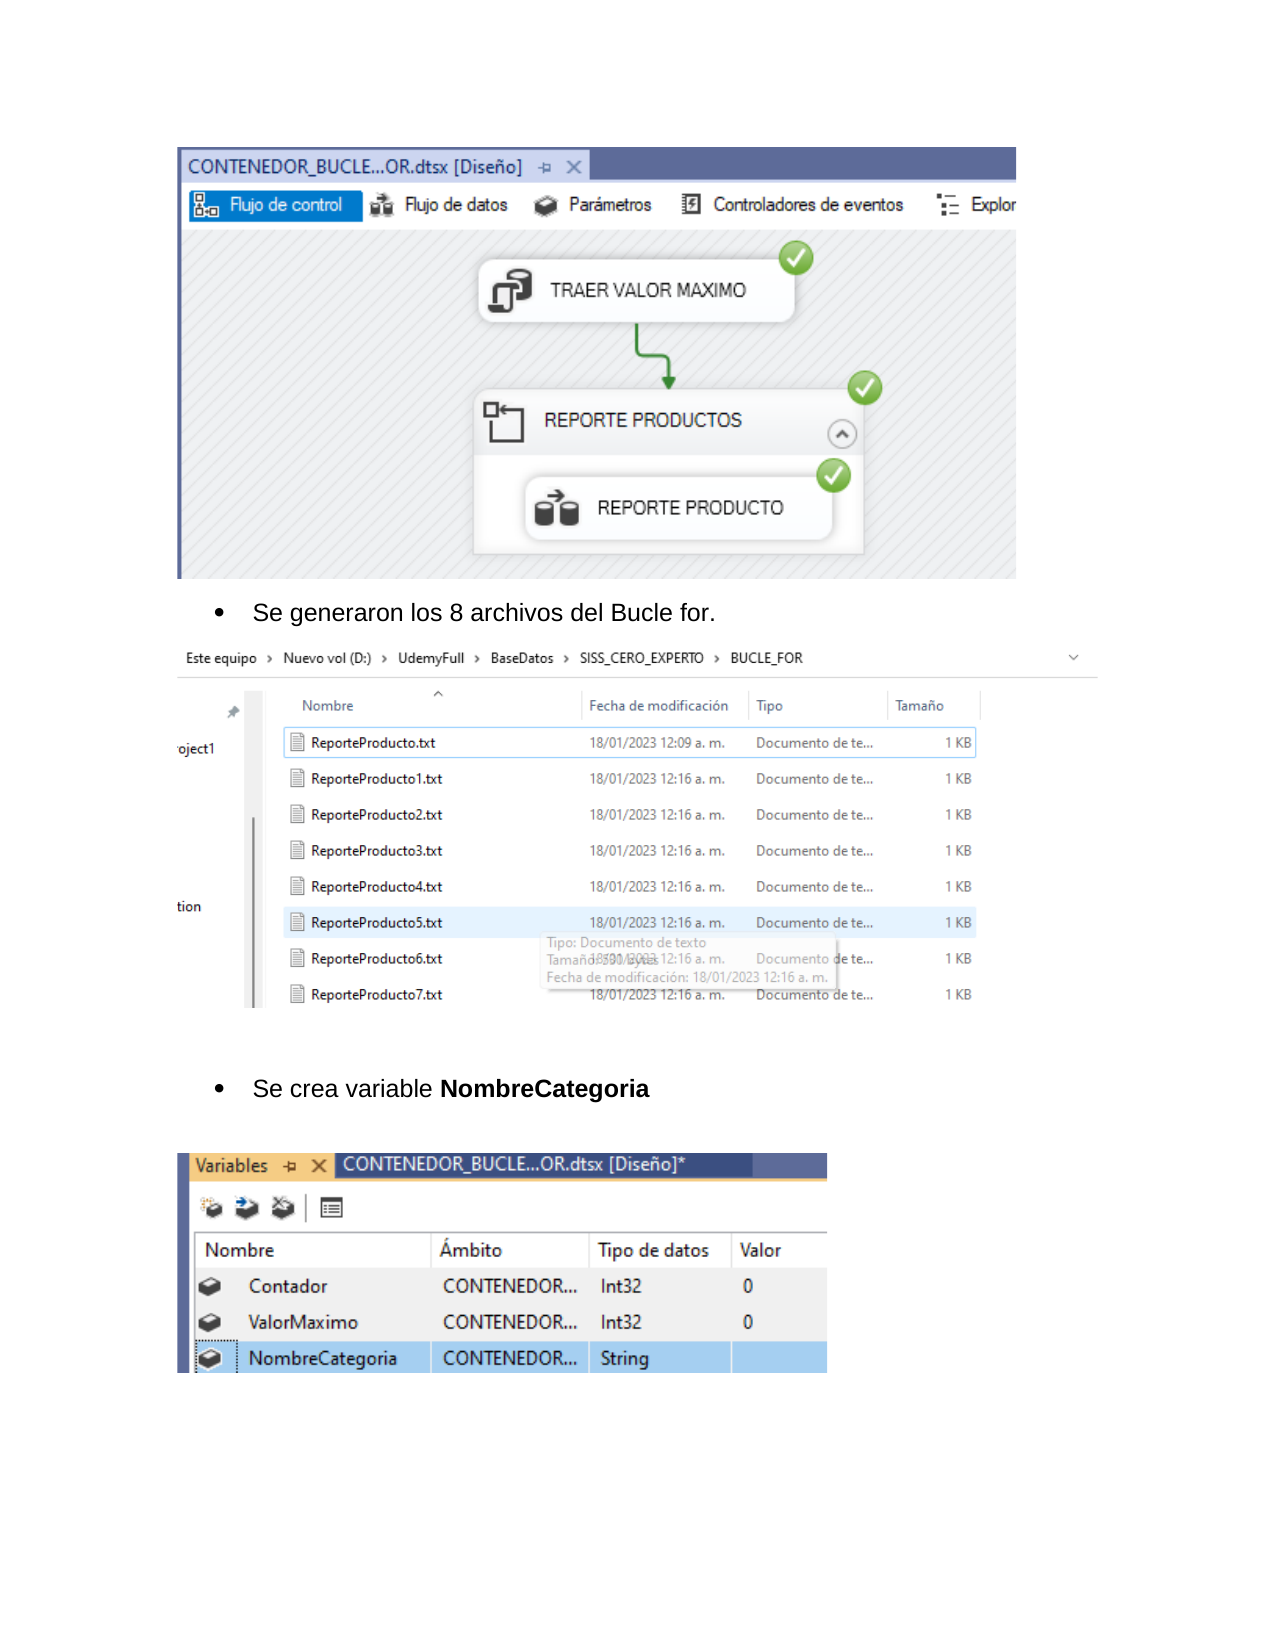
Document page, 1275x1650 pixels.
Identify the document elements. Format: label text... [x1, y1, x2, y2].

list Se generaron los 8 archivos del Bucle for. [215, 598, 1098, 627]
picture [177, 1153, 828, 1373]
picture [177, 645, 1098, 1008]
list Se crea variable NombreCategoria [215, 1074, 1098, 1103]
picture [177, 147, 1017, 579]
